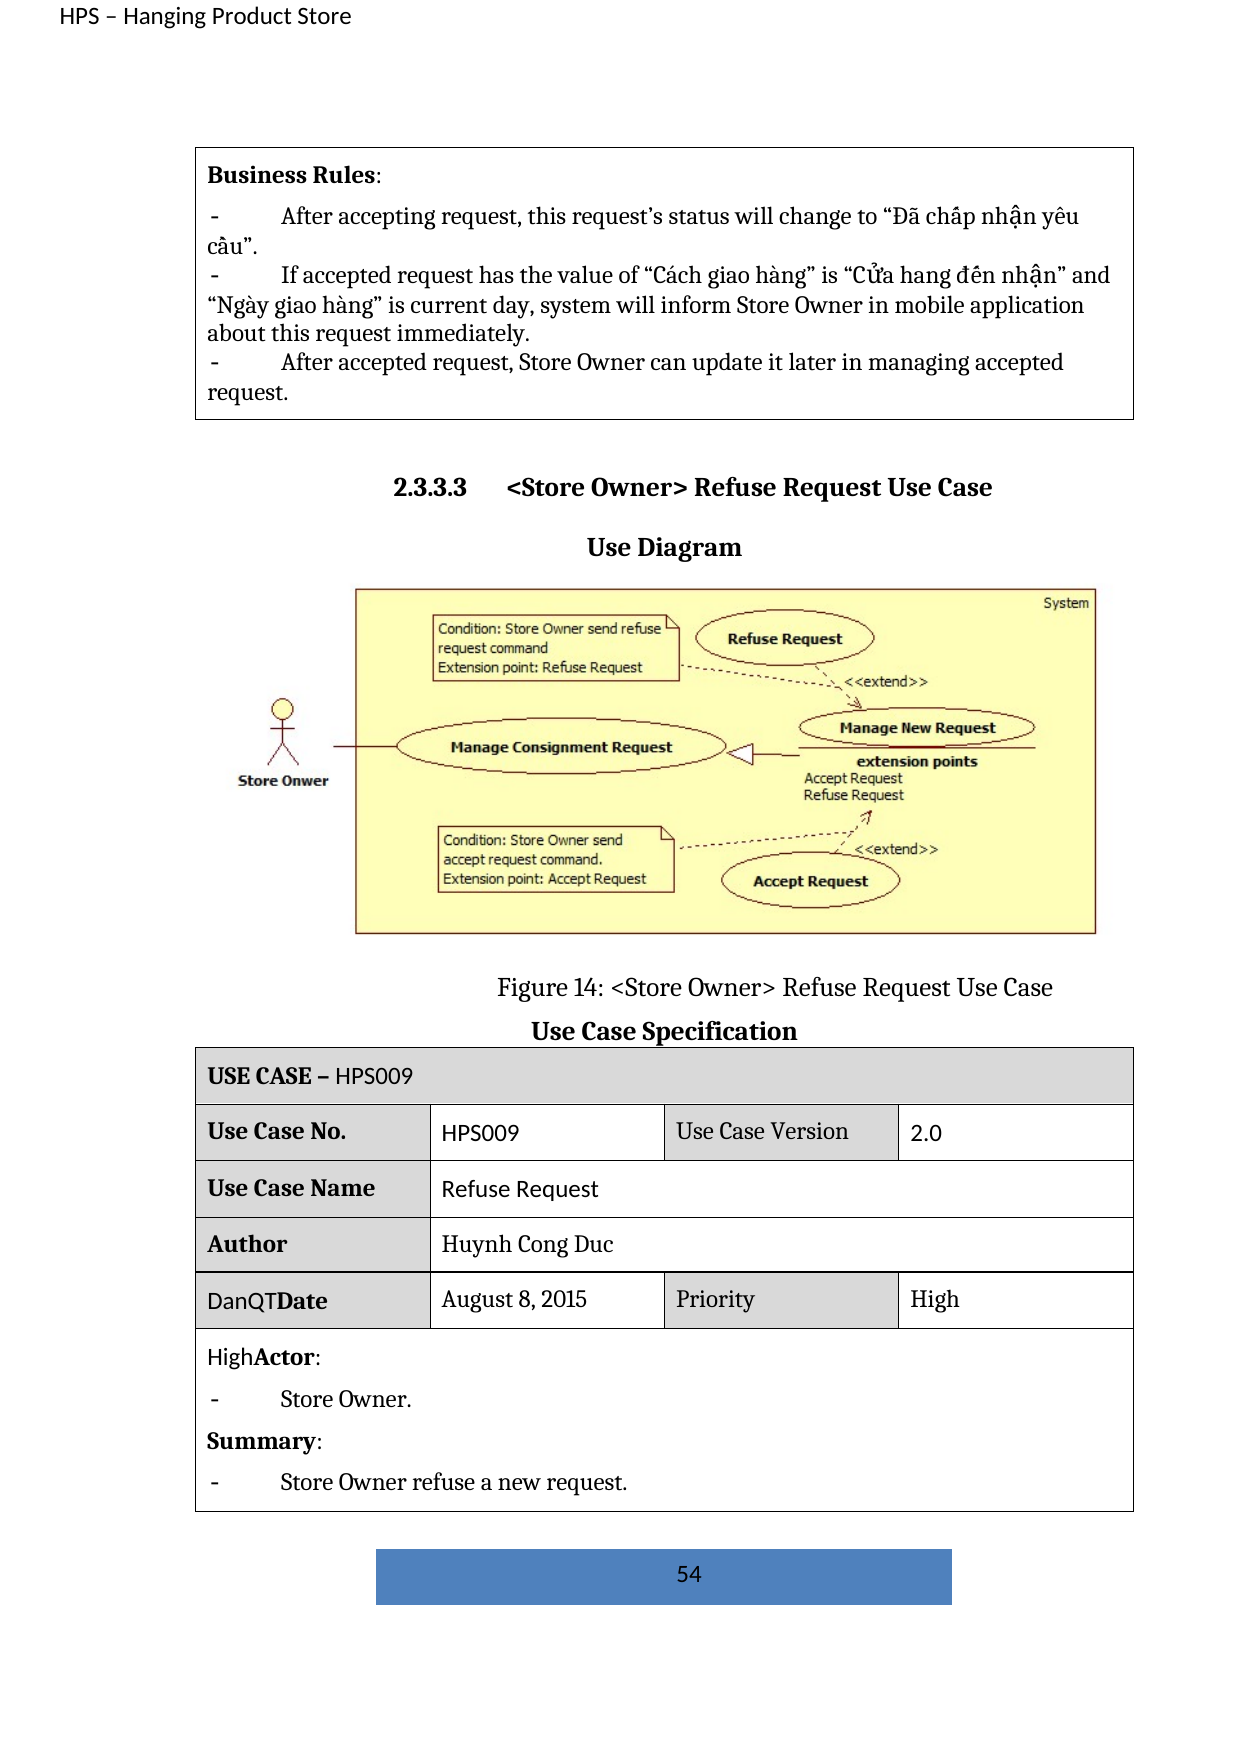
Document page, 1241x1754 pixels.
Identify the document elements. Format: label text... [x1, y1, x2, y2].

table_cell Use Case Name [196, 1161, 430, 1217]
table_cell Author [196, 1218, 430, 1271]
table_cell Use Case No. [196, 1105, 430, 1160]
table_cell Priority [665, 1273, 898, 1328]
text Use Case Specification [207, 1016, 1122, 1047]
table_header USE CASE – [196, 1048, 1133, 1103]
picture [207, 563, 1122, 960]
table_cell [196, 1329, 1133, 1511]
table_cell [196, 148, 1133, 419]
text Use Diagram [207, 532, 1122, 563]
table_cell Use Case Version [665, 1105, 898, 1160]
subtitle <Store Owner> Refuse Request Use Case [393, 472, 1122, 503]
table_cell Date [196, 1273, 430, 1328]
